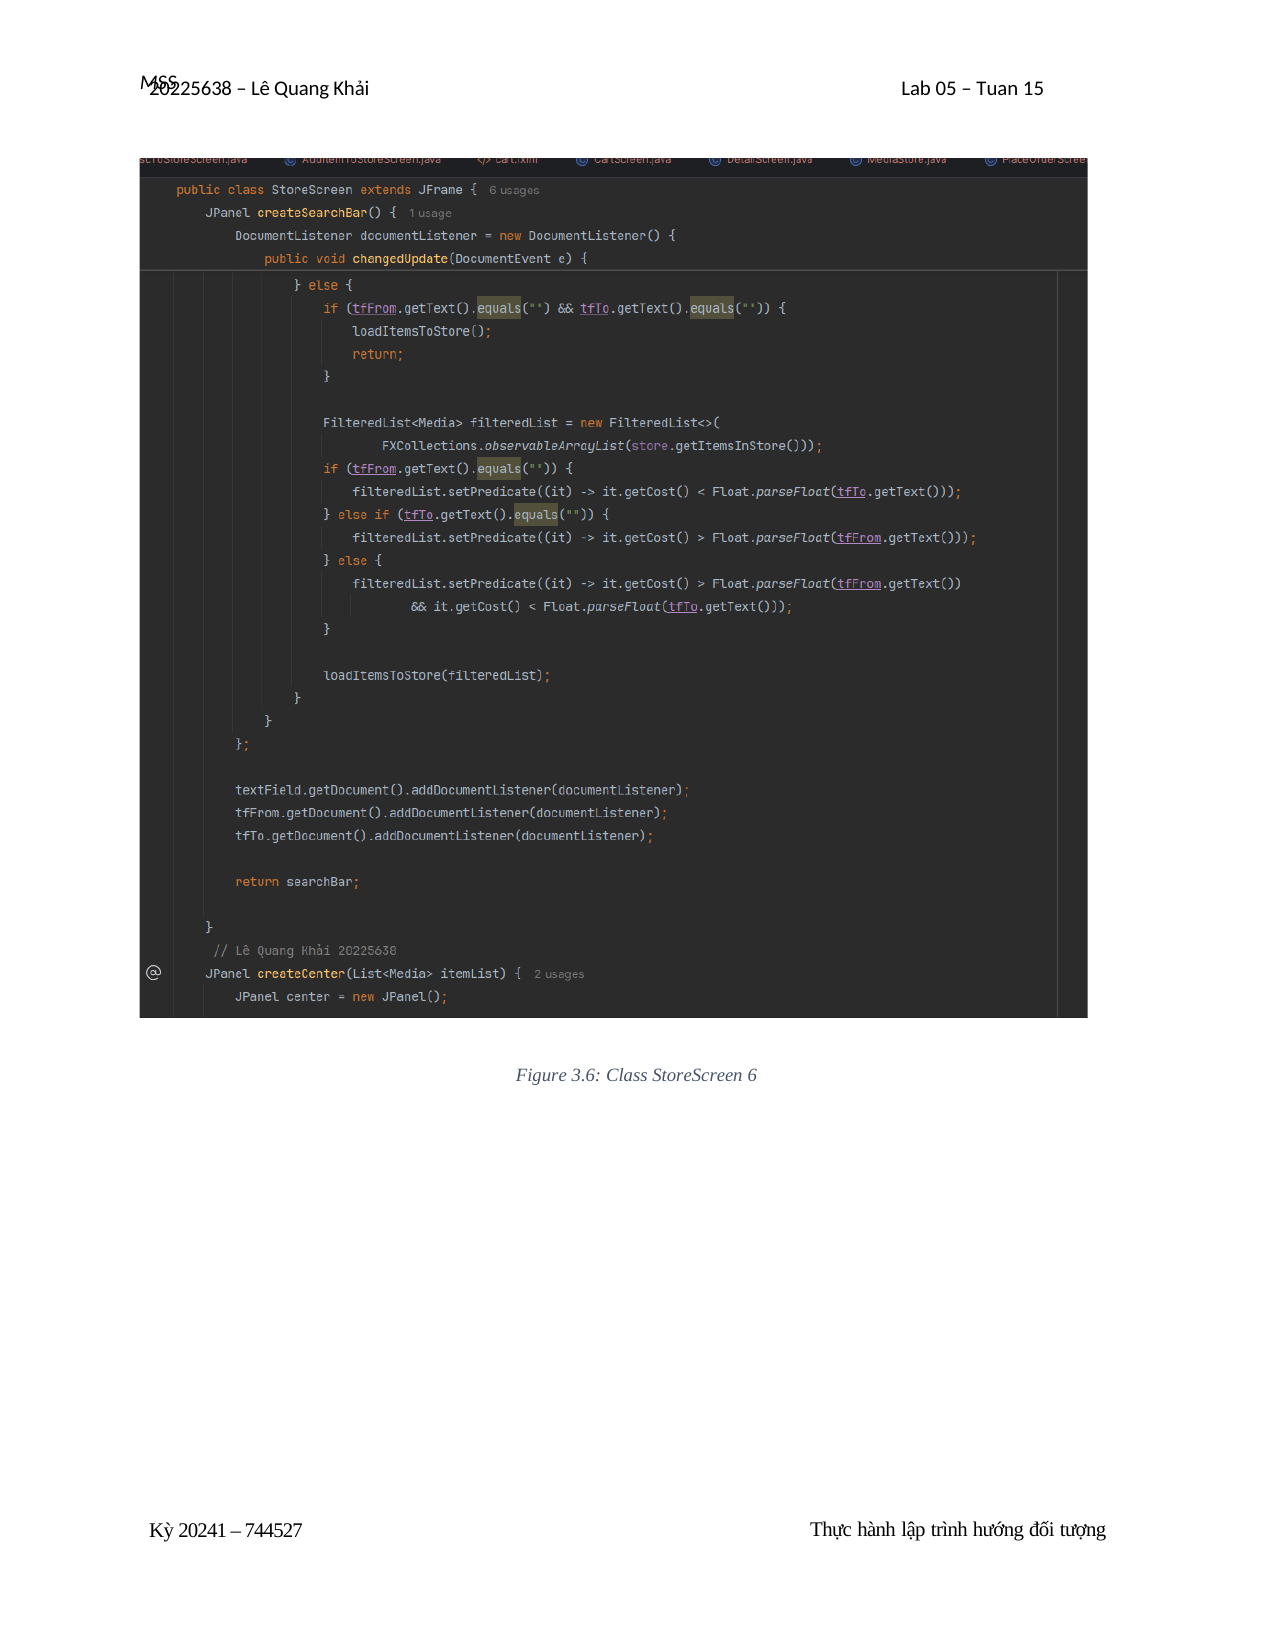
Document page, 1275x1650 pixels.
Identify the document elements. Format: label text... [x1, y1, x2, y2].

text Figure 3.6: Class StoreScreen 6 [140, 1063, 1135, 1085]
picture [139, 158, 1088, 1018]
